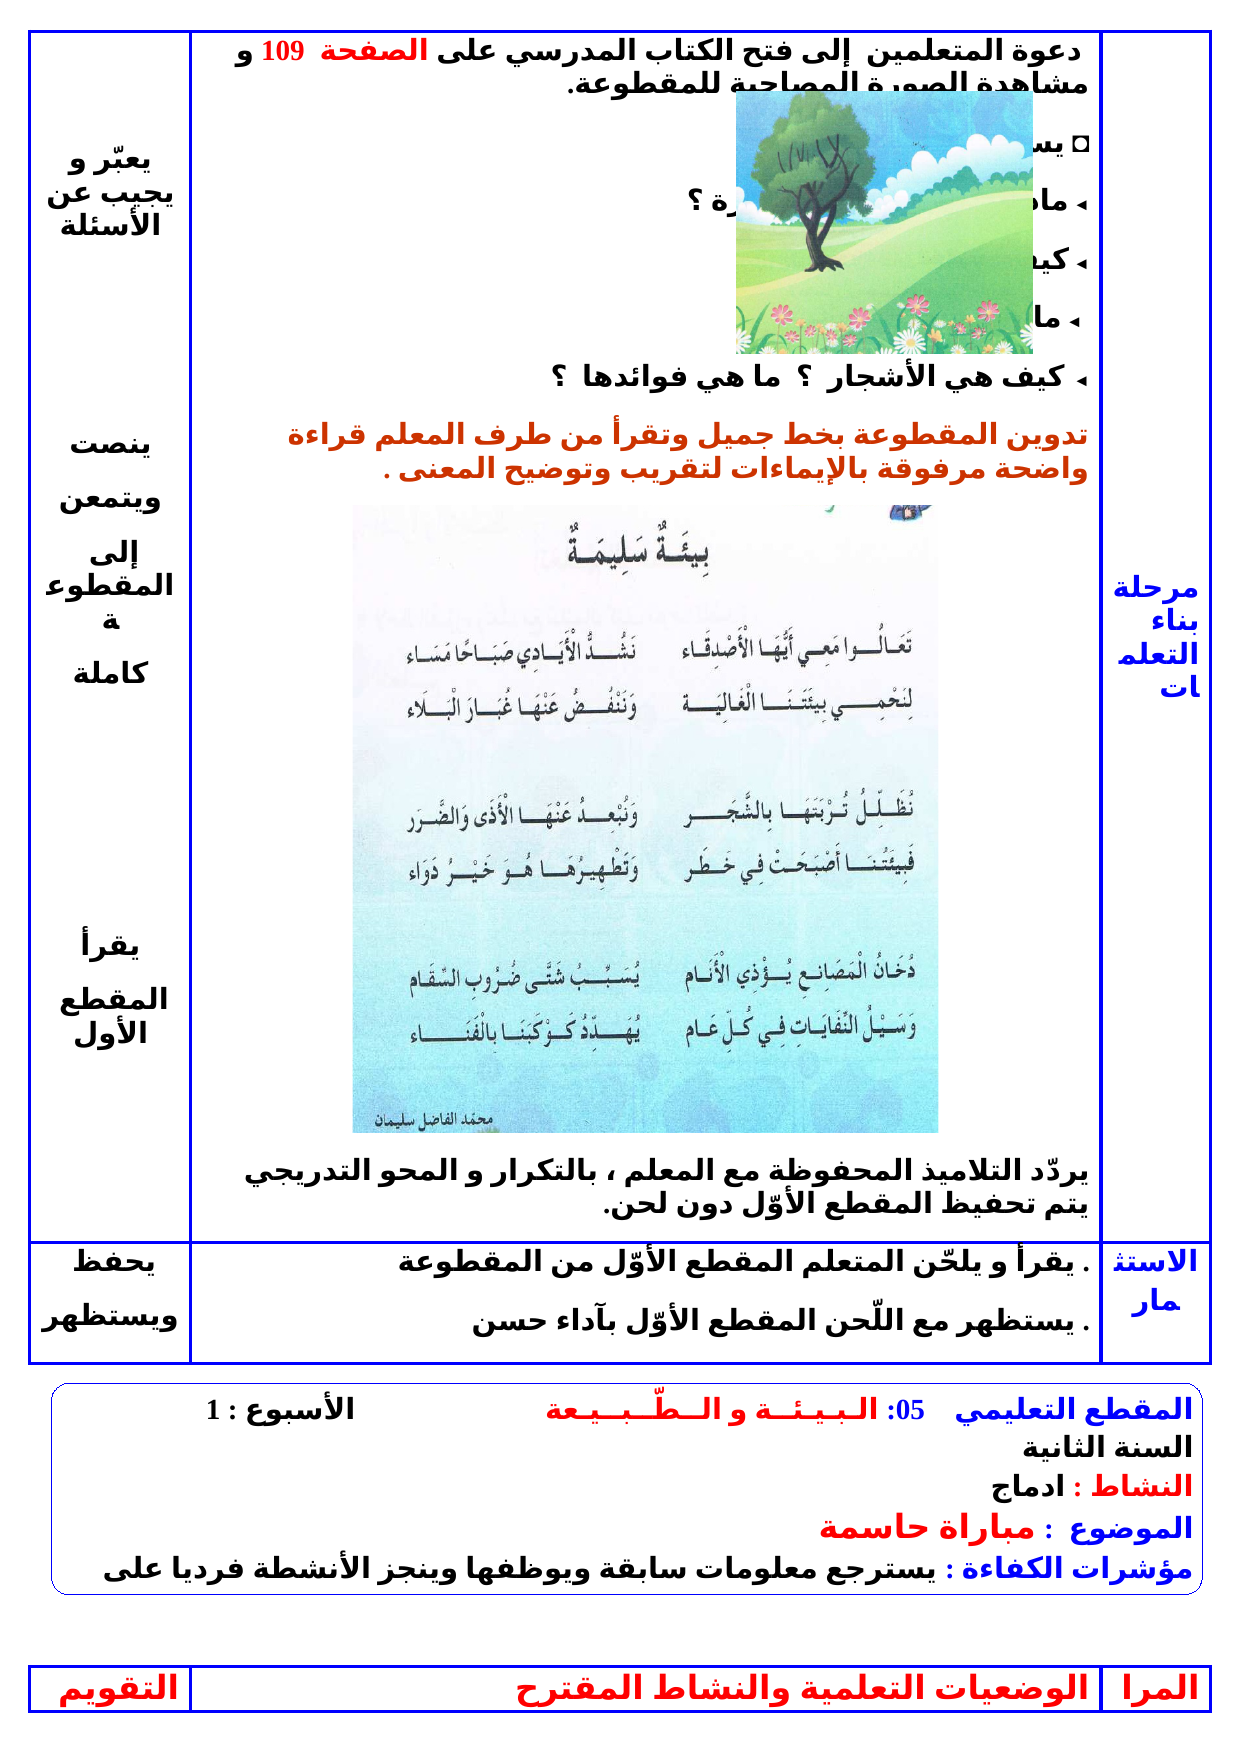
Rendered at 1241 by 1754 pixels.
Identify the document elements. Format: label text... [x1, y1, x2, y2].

picture [352, 505, 939, 1133]
table_cell يعبّر و يجيب عن الأسئلة ينصت ويتمعن إلى المقطوعة كاملة يقرأ المقطع الأول [31, 33, 189, 1241]
table_cell يقرأ و يلحّن المتعلم المقطع الأوّل من المقطوعة . يستظهر مع اللّحن المقطع الأوّل بآداء حسن . [192, 1244, 1099, 1362]
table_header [192, 1668, 1099, 1710]
table_header المراحل [1103, 1668, 1209, 1710]
table_cell مرحلة بناء التعلمات [1103, 33, 1209, 1241]
table_header التقويم [31, 1668, 189, 1710]
table_cell الاستثمار [1103, 1244, 1209, 1362]
picture [736, 91, 1033, 354]
table_cell دعوة المتعلمين إلى فتح الكتاب المدرسي على الصفحة 109 و مشاهدة الصورة المصاحبة للمقطوعة. ◘ يسأل المعلم : ◄ ماذا تشاهدون في الصورة ؟ ◄ كيف تجد هذا المنظر ؟ ◄ ما هو لون الأزهار ؟ ◄ كيف هي الأشجار ؟ ما هي فوائدها ؟ تدوين المقطوعة بخط جميل وتقرأ من طرف المعلم قراءة واضحة مرفوقة بالإيماءات لتقريب وتوضيح المعنى . يردّد التلاميذ المحفوظة مع المعلم ، بالتكرار و المحو التدريجي يتم تحفيظ المقطع الأوّل دون لحن. [192, 33, 1099, 1241]
table_cell يحفظ ويستظهر [31, 1244, 189, 1362]
